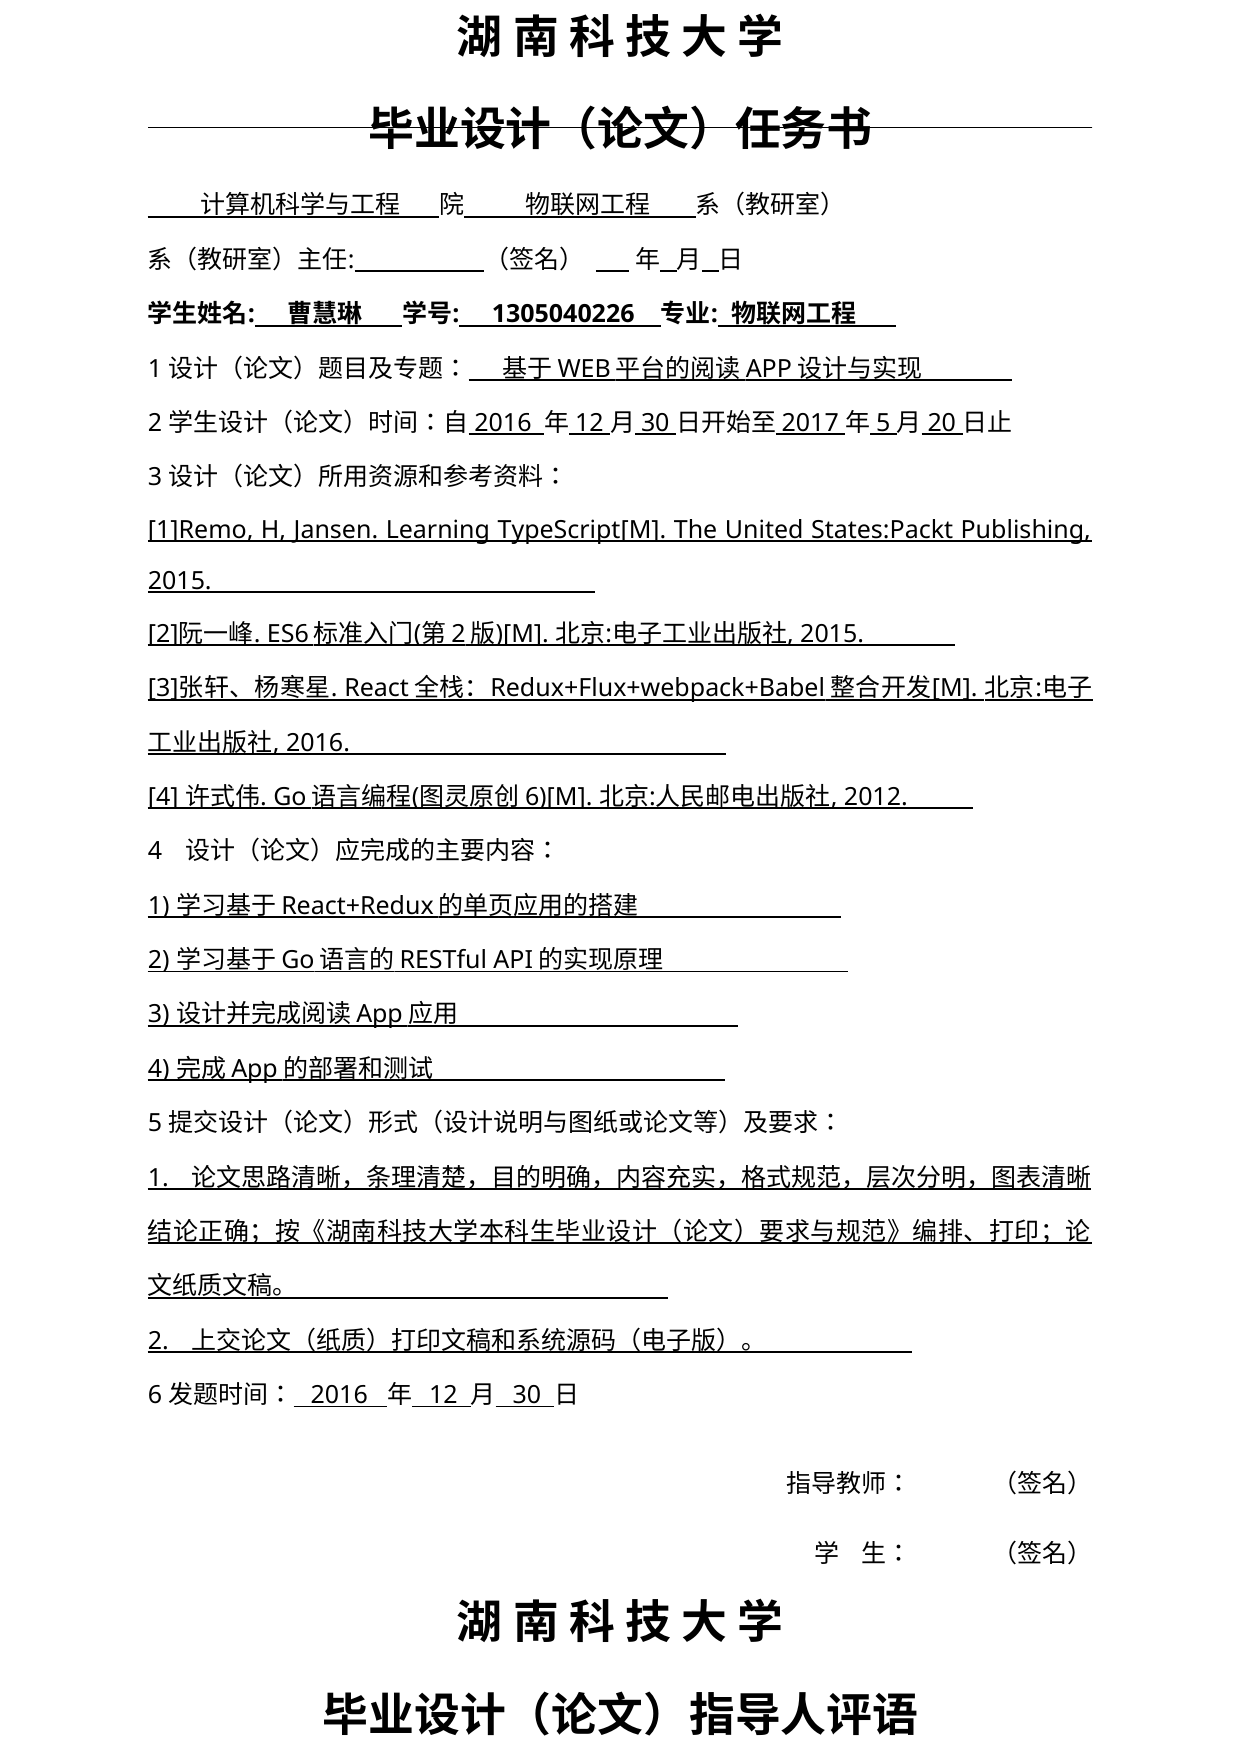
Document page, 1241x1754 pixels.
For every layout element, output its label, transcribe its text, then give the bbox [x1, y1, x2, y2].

text 1. 论文思路清晰，条理清楚，目的明确，内容充实，格式规范，层次分明，图表清晰，结论正确；按《湖南科技大学本科生毕业设计（论文）要求与规范》编排、打印；论文纸质文稿。 [148, 1157, 1092, 1242]
text 3 设计（论文）所用资源和参考资料： [148, 457, 1092, 493]
text 毕业设计（论文）任务书 [148, 92, 1092, 159]
text 1. 论文思路清晰，条理清楚，目的明确，内容充实，格式规范，层次分明，图表清晰，结论正确；按《湖南科技大学本科生毕业设计（论文）要求与规范》编排、打印；论文纸质文稿。 [148, 1244, 1092, 1302]
text [1]Remo, H, Jansen. Learning TypeScript[M]. The United States:Packt Publishing, 2015. [148, 542, 1092, 596]
text 系（教研室）主任: （签名） 年 月 日 [148, 239, 1092, 276]
text 湖 南 科 技 大 学 [148, 0, 1092, 66]
text [3]张轩、杨寒星. React全栈：Redux+Flux+webpack+Babel整合开发[M]. 北京:电子工业出版社, 2016. [148, 668, 1092, 699]
text [1]Remo, H, Jansen. Learning TypeScript[M]. The United States:Packt Publishing, 2015. [148, 511, 1092, 540]
text 5 提交设计（论文）形式（设计说明与图纸或论文等）及要求： [148, 1103, 1092, 1139]
text [2]阮一峰. ES6标准入门(第2版)[M]. 北京:电子工业出版社, 2015. [148, 613, 1092, 649]
text 2. 上交论文（纸质）打印文稿和系统源码（电子版）。 [148, 1320, 1092, 1356]
text 学 生： （签名） [148, 1533, 1092, 1569]
text 湖 南 科 技 大 学 [148, 1586, 1092, 1652]
text 3) 设计并完成阅读App应用 [148, 994, 1092, 1030]
text 指导教师： （签名） [148, 1463, 1092, 1499]
text 2) 学习基于Go语言的RESTful API的实现原理 [148, 939, 1092, 976]
text 6 发题时间： 2016 年 12 月 30 日 [148, 1374, 1092, 1411]
text [3]张轩、杨寒星. React全栈：Redux+Flux+webpack+Babel整合开发[M]. 北京:电子工业出版社, 2016. [148, 700, 1092, 758]
text 学生姓名: 曹慧琳 学号: 1305040226 专业: 物联网工程 [148, 294, 1092, 330]
text 计算机科学与工程 院 物联网工程 系（教研室） [148, 185, 1092, 221]
text 毕业设计（论文）指导人评语 [148, 1678, 1092, 1745]
text 1 设计（论文）题目及专题： 基于WEB平台的阅读APP设计与实现 [148, 348, 1092, 384]
list 设计（论文）应完成的主要内容： [148, 831, 1092, 867]
text [4] 许式伟. Go语言编程(图灵原创 6)[M]. 北京:人民邮电出版社, 2012. [148, 776, 1092, 813]
text 4) 完成App的部署和测试 [148, 1048, 1092, 1084]
text 1) 学习基于React+Redux的单页应用的搭建 [148, 885, 1092, 921]
text 2 学生设计（论文）时间：自 2016 年 12 月 30 日开始至 2017 年 5 月 20 日止 [148, 402, 1092, 439]
